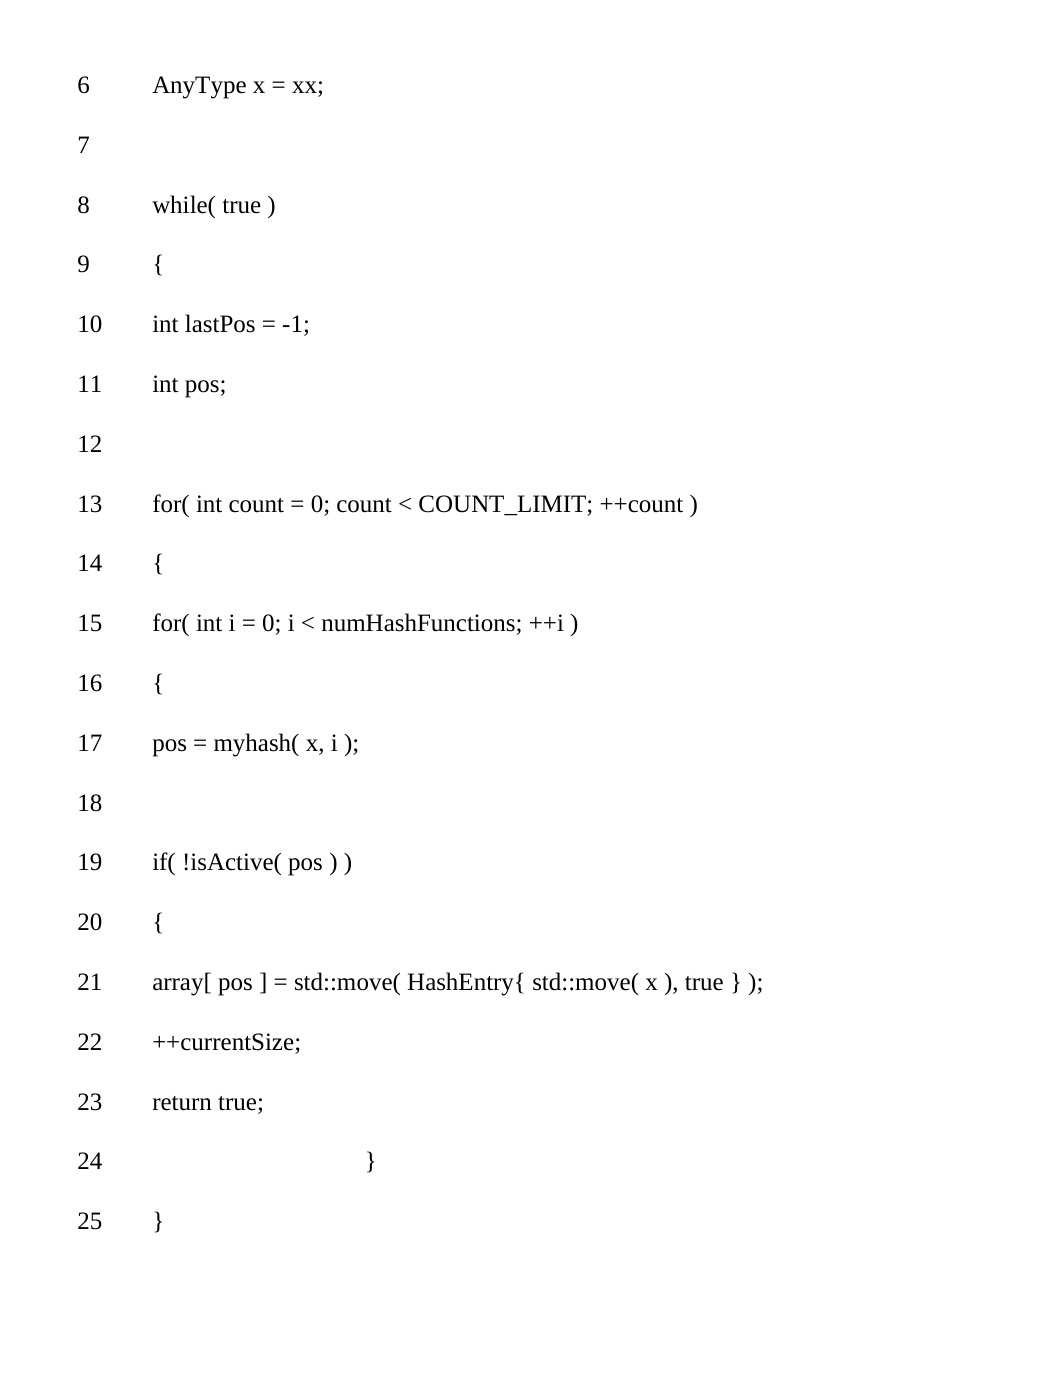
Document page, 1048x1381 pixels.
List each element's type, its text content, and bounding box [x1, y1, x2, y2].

text 14 { [77, 548, 972, 577]
text 10 int lastPos = -1; [77, 309, 972, 338]
text 6 AnyType x = xx; [77, 70, 972, 99]
text 19 if( !isActive( pos ) ) [77, 847, 972, 876]
text 13 for( int count = 0; count < COUNT_LIMIT; ++count ) [77, 489, 972, 517]
text 18 [77, 788, 972, 816]
text 8 while( true ) [77, 190, 972, 218]
text 22 ++currentSize; [77, 1027, 972, 1056]
text 7 [77, 130, 972, 159]
text 24 } [77, 1146, 972, 1175]
text 9 { [77, 249, 972, 278]
text 21 array[ pos ] = std::move( HashEntry{ std::move( x ), true } ); [77, 967, 972, 996]
text 17 pos = myhash( x, i ); [77, 728, 972, 757]
text 11 int pos; [77, 369, 972, 398]
text 25 } [77, 1206, 972, 1235]
text 12 [77, 429, 972, 458]
text 20 { [77, 907, 972, 936]
text 16 { [77, 668, 972, 697]
text 23 return true; [77, 1087, 972, 1115]
text 15 for( int i = 0; i < numHashFunctions; ++i ) [77, 608, 972, 637]
